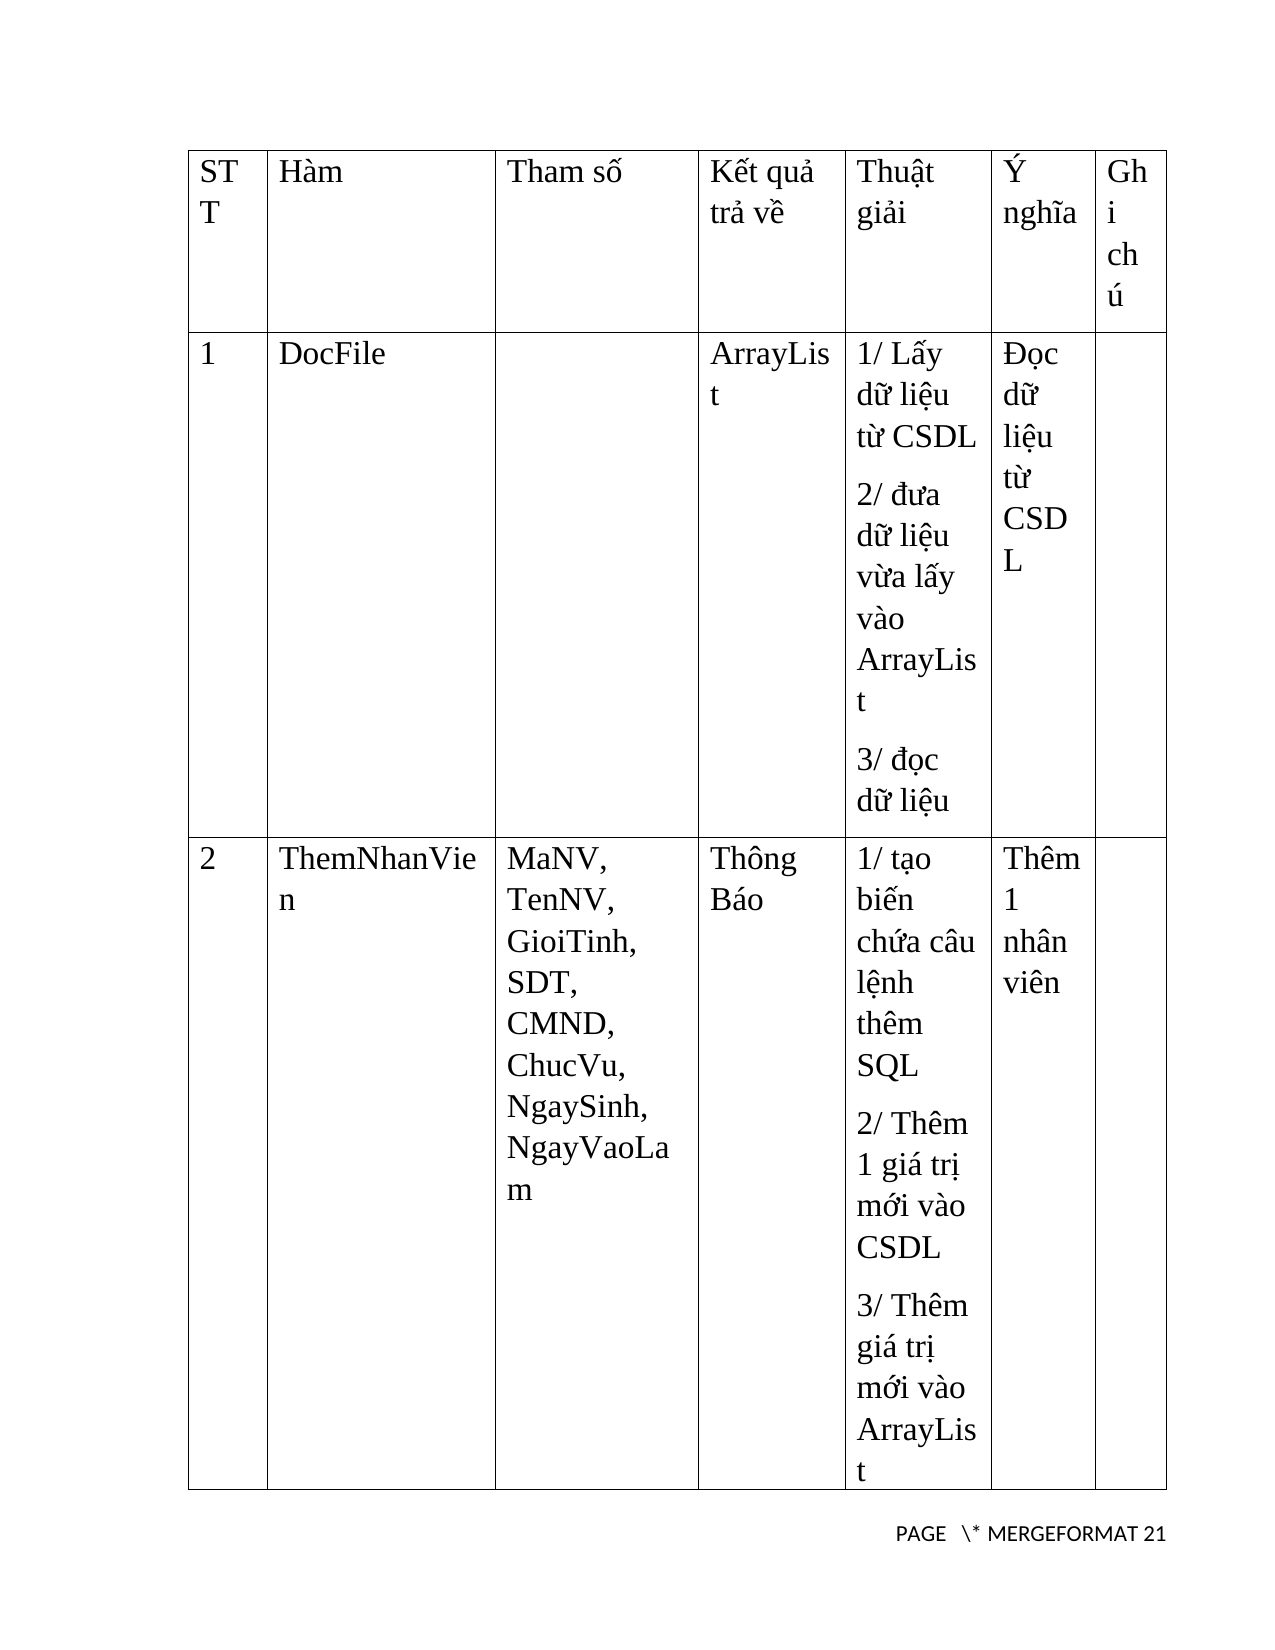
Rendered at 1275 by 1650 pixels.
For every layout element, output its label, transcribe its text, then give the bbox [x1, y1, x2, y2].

table_header Thuật giải [846, 151, 991, 332]
table_cell [496, 333, 698, 837]
table_header Hàm [268, 151, 495, 332]
table_cell ThemNhanVien [268, 838, 495, 1489]
table_header Ý nghĩa [992, 151, 1095, 332]
table_cell 1 [189, 333, 267, 837]
table_cell Thông Báo [699, 838, 845, 1489]
table_cell [1096, 838, 1166, 1489]
table_cell [1096, 333, 1166, 837]
table_header Kết quả trả về [699, 151, 845, 332]
table_header Tham số [496, 151, 698, 332]
table_cell DocFile [268, 333, 495, 837]
table_cell 2 [189, 838, 267, 1489]
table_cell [496, 838, 698, 1489]
table_cell 1/ Lấy dữ liệu từ CSDL 2/ đưa dữ liệu vừa lấy vào ArrayList 3/ đọc dữ liệu [846, 333, 991, 837]
table_cell ArrayList [699, 333, 845, 837]
table_cell Thêm 1 nhân viên [992, 838, 1095, 1489]
table_header STT [189, 151, 267, 332]
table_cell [846, 838, 991, 1489]
table_cell Đọc dữ liệu từ CSDL [992, 333, 1095, 837]
table_header Ghi chú [1096, 151, 1166, 332]
